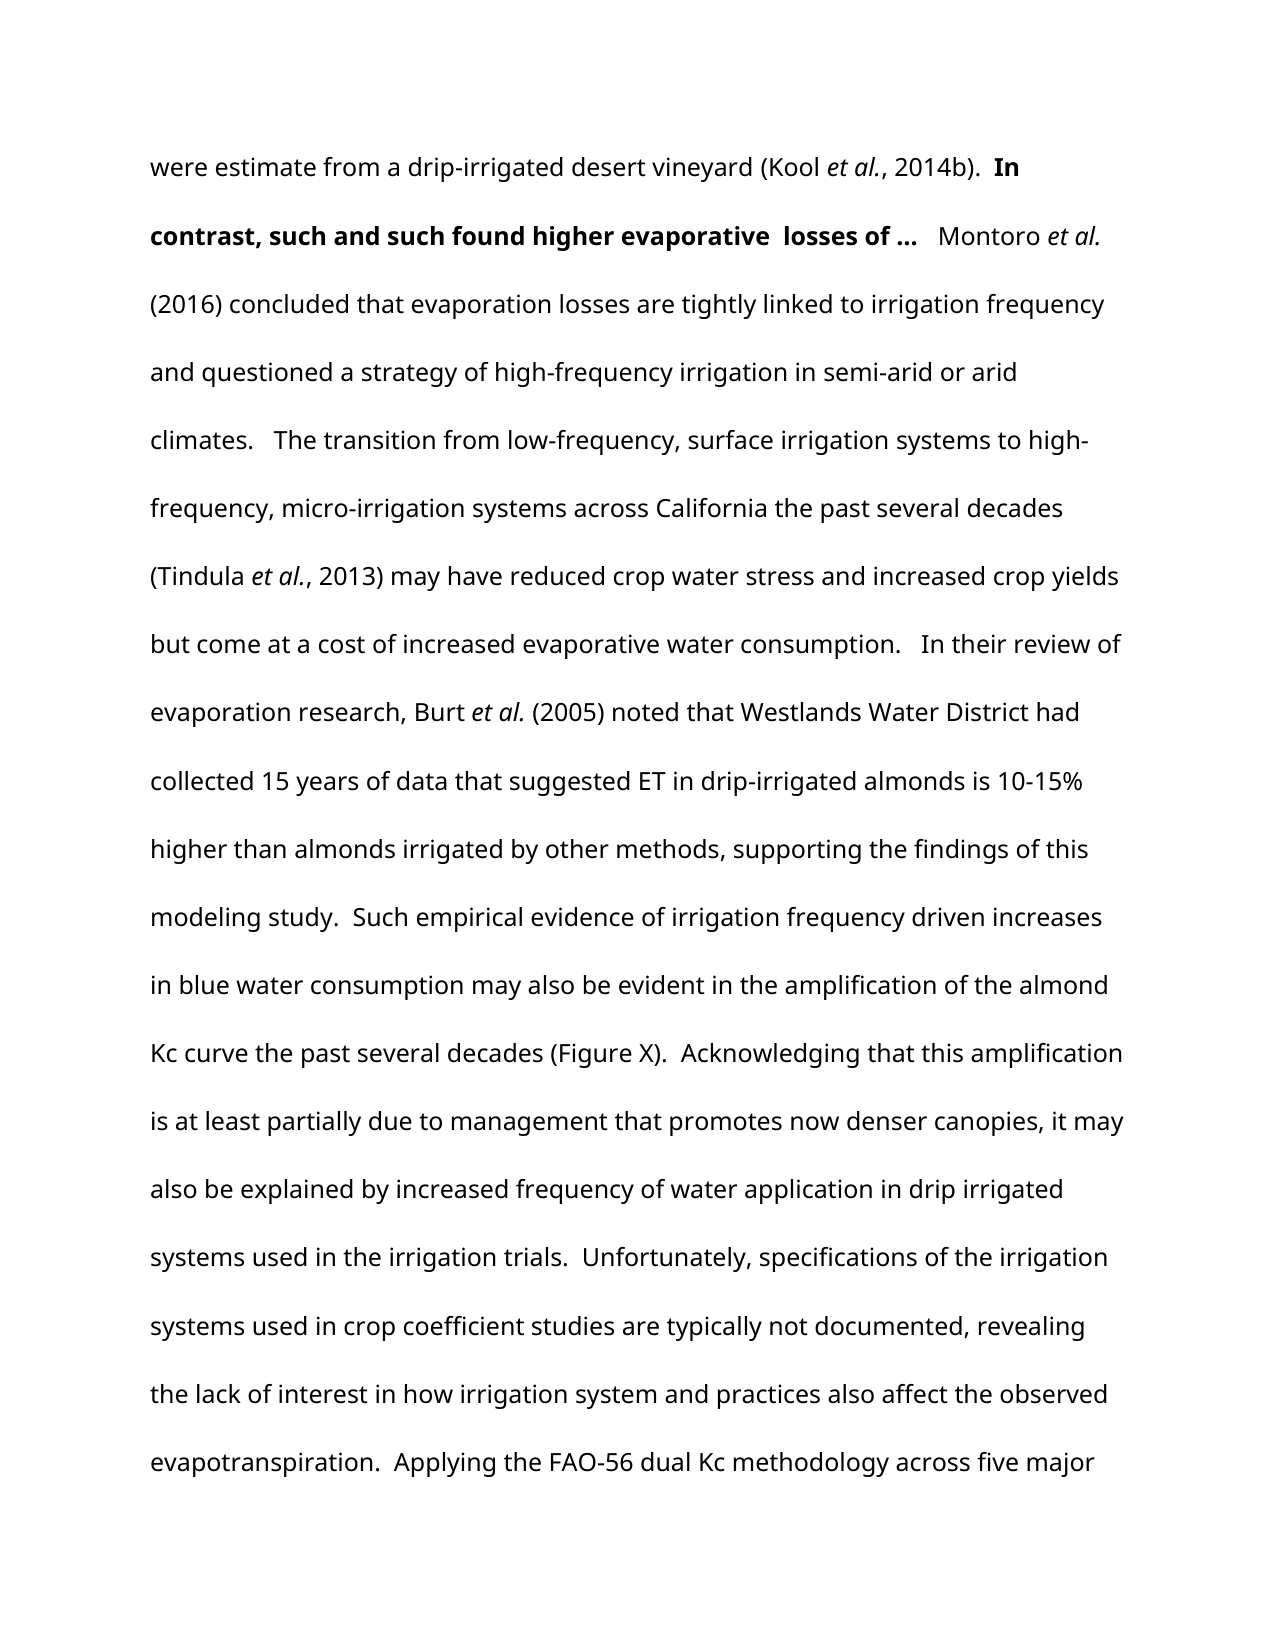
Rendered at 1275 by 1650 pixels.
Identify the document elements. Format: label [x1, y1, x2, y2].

text [150, 150, 1125, 1478]
